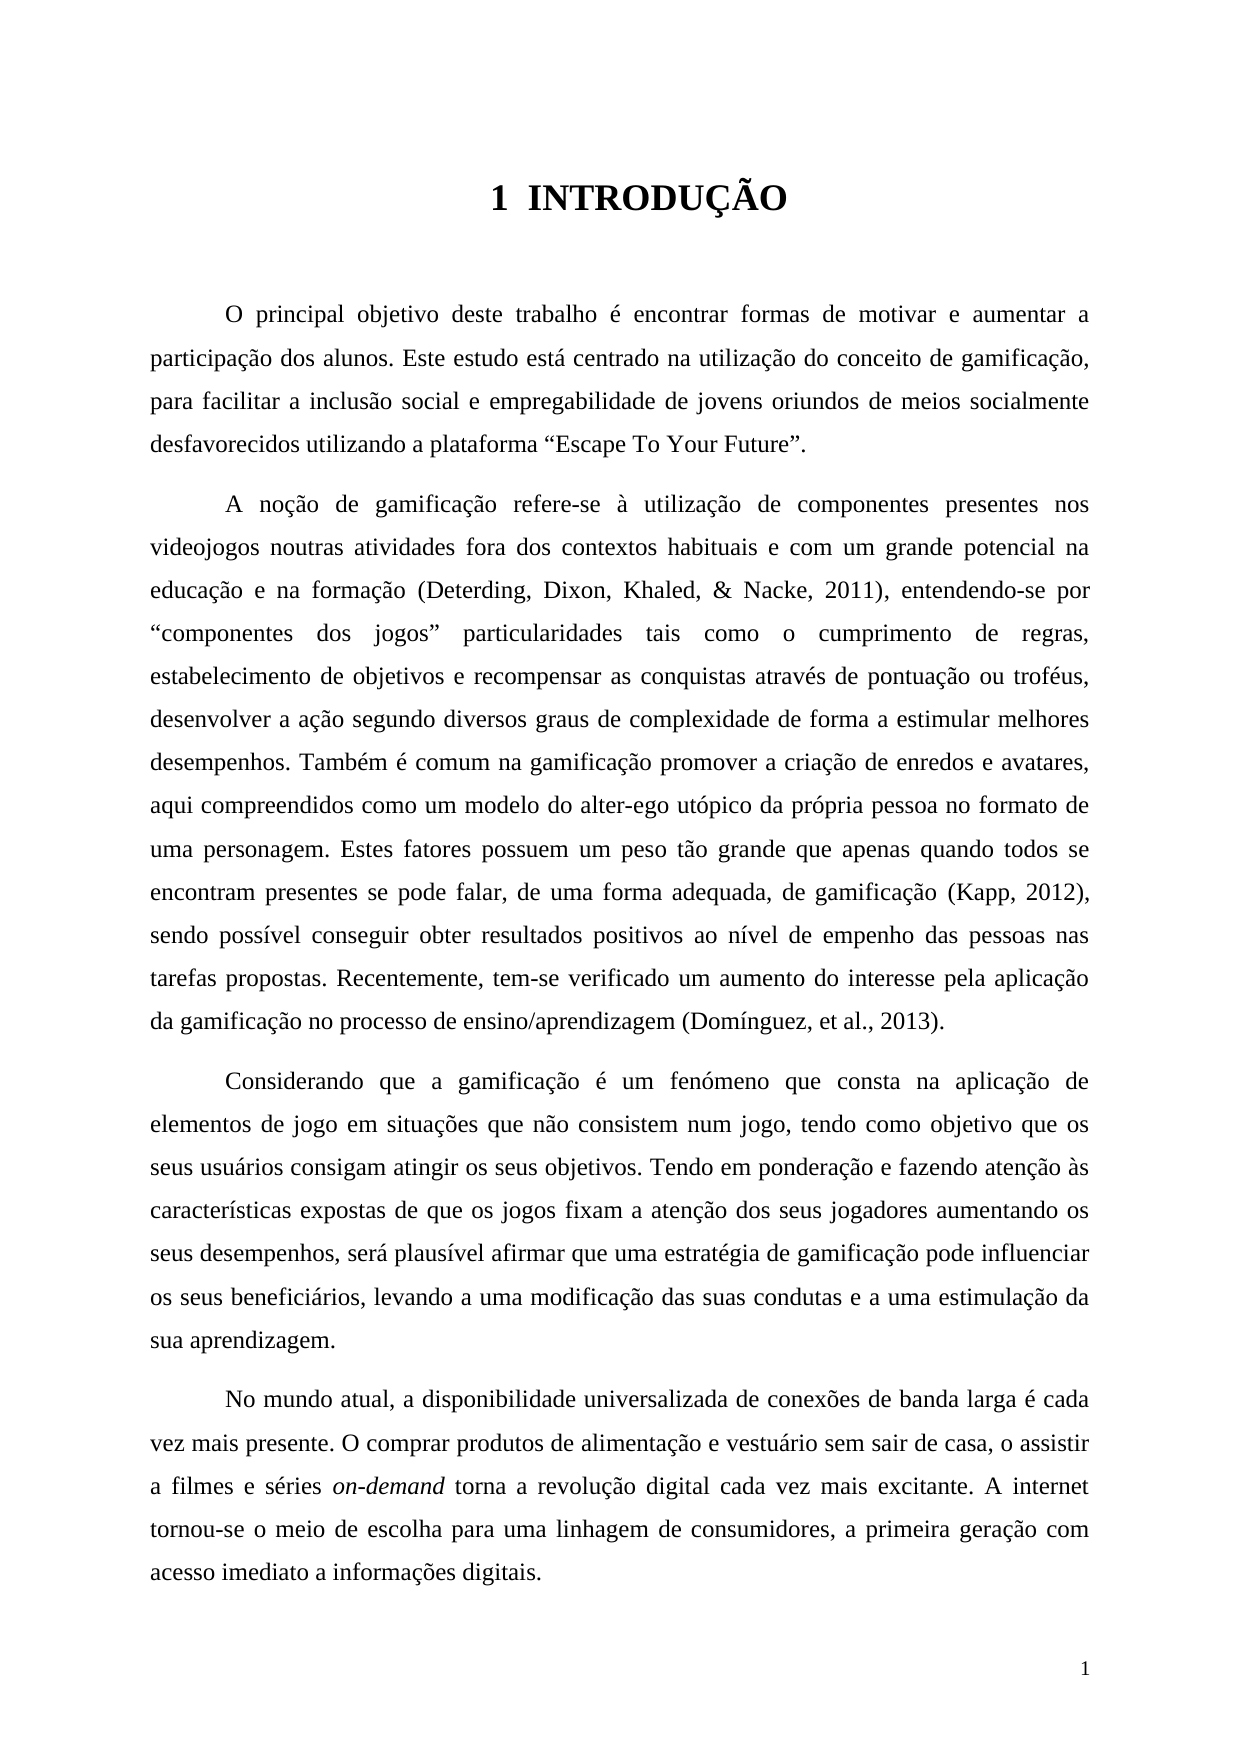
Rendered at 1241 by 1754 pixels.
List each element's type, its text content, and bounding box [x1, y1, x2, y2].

text No mundo atual, a disponibilidade universalizada de conexões de banda larga é cada vez mais presente. O comprar produtos de alimentação e vestuário sem sair de casa, o assistir a filmes e séries on-demand torna a revolução digital cada vez mais excitante. A internet tornou-se o meio de escolha para uma linhagem de consumidores, a primeira geração com acesso imediato a informações digitais. [150, 1384, 1090, 1586]
text Considerando que a gamificação é um fenómeno que consta na aplicação de elementos de jogo em situações que não consistem num jogo, tendo como objetivo que os seus usuários consigam atingir os seus objetivos. Tendo em ponderação e fazendo atenção às características expostas de que os jogos fixam a atenção dos seus jogadores aumentando os seus desempenhos, será plausível afirmar que uma estratégia de gamificação pode influenciar os seus beneficiários, levando a uma modificação das suas condutas e a uma estimulação da sua aprendizagem. [150, 1066, 1090, 1353]
subtitle INTRODUÇÃO [187, 175, 1090, 218]
text O principal objetivo deste trabalho é encontrar formas de motivar e aumentar a participação dos alunos. Este estudo está centrado na utilização do conceito de gamificação, para facilitar a inclusão social e empregabilidade de jovens oriundos de meios socialmente desfavorecidos utilizando a plataforma “Escape To Your Future”. [150, 299, 1090, 458]
text A noção de gamificação refere-se à utilização de componentes presentes nos videojogos noutras atividades fora dos contextos habituais e com um grande potencial na educação e na formação , entendendo-se por “componentes dos jogos” particularidades tais como o cumprimento de regras, estabelecimento de objetivos e recompensar as conquistas através de pontuação ou troféus, desenvolver a ação segundo diversos graus de complexidade de forma a estimular melhores desempenhos. Também é comum na gamificação promover a criação de enredos e avatares, aqui compreendidos como um modelo do alter-ego utópico da própria pessoa no formato de uma personagem. Estes fatores possuem um peso tão grande que apenas quando todos se encontram presentes se pode falar, de uma forma adequada, de gamificação , sendo possível conseguir obter resultados positivos ao nível de empenho das pessoas nas tarefas propostas. Recentemente, tem-se verificado um aumento do interesse pela aplicação da gamificação no processo de ensino/aprendizagem . [150, 489, 1090, 1035]
